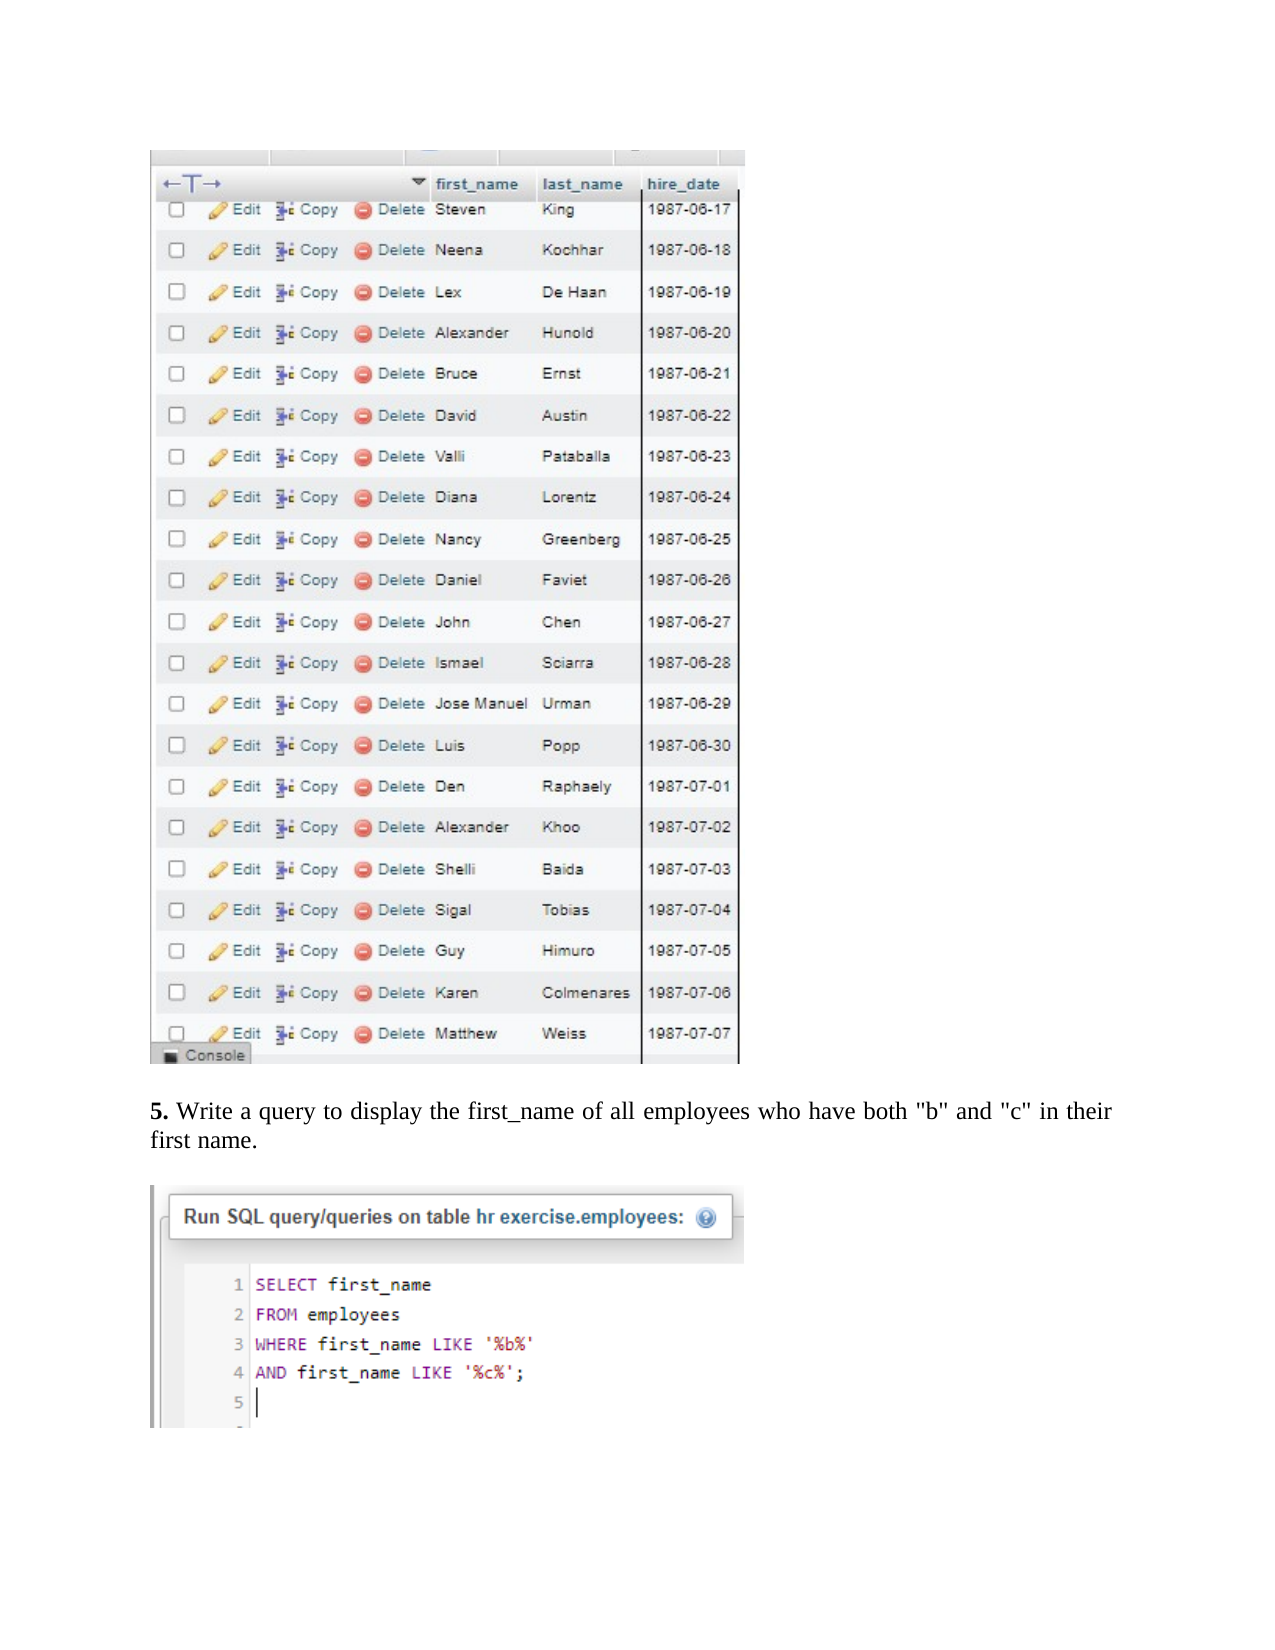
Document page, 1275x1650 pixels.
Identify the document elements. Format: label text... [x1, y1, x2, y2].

list Write a query to display the first_name of all employees who have both "b" and "c" in their first name. [150, 1096, 1116, 1154]
picture [150, 1185, 744, 1428]
picture [150, 150, 746, 1064]
